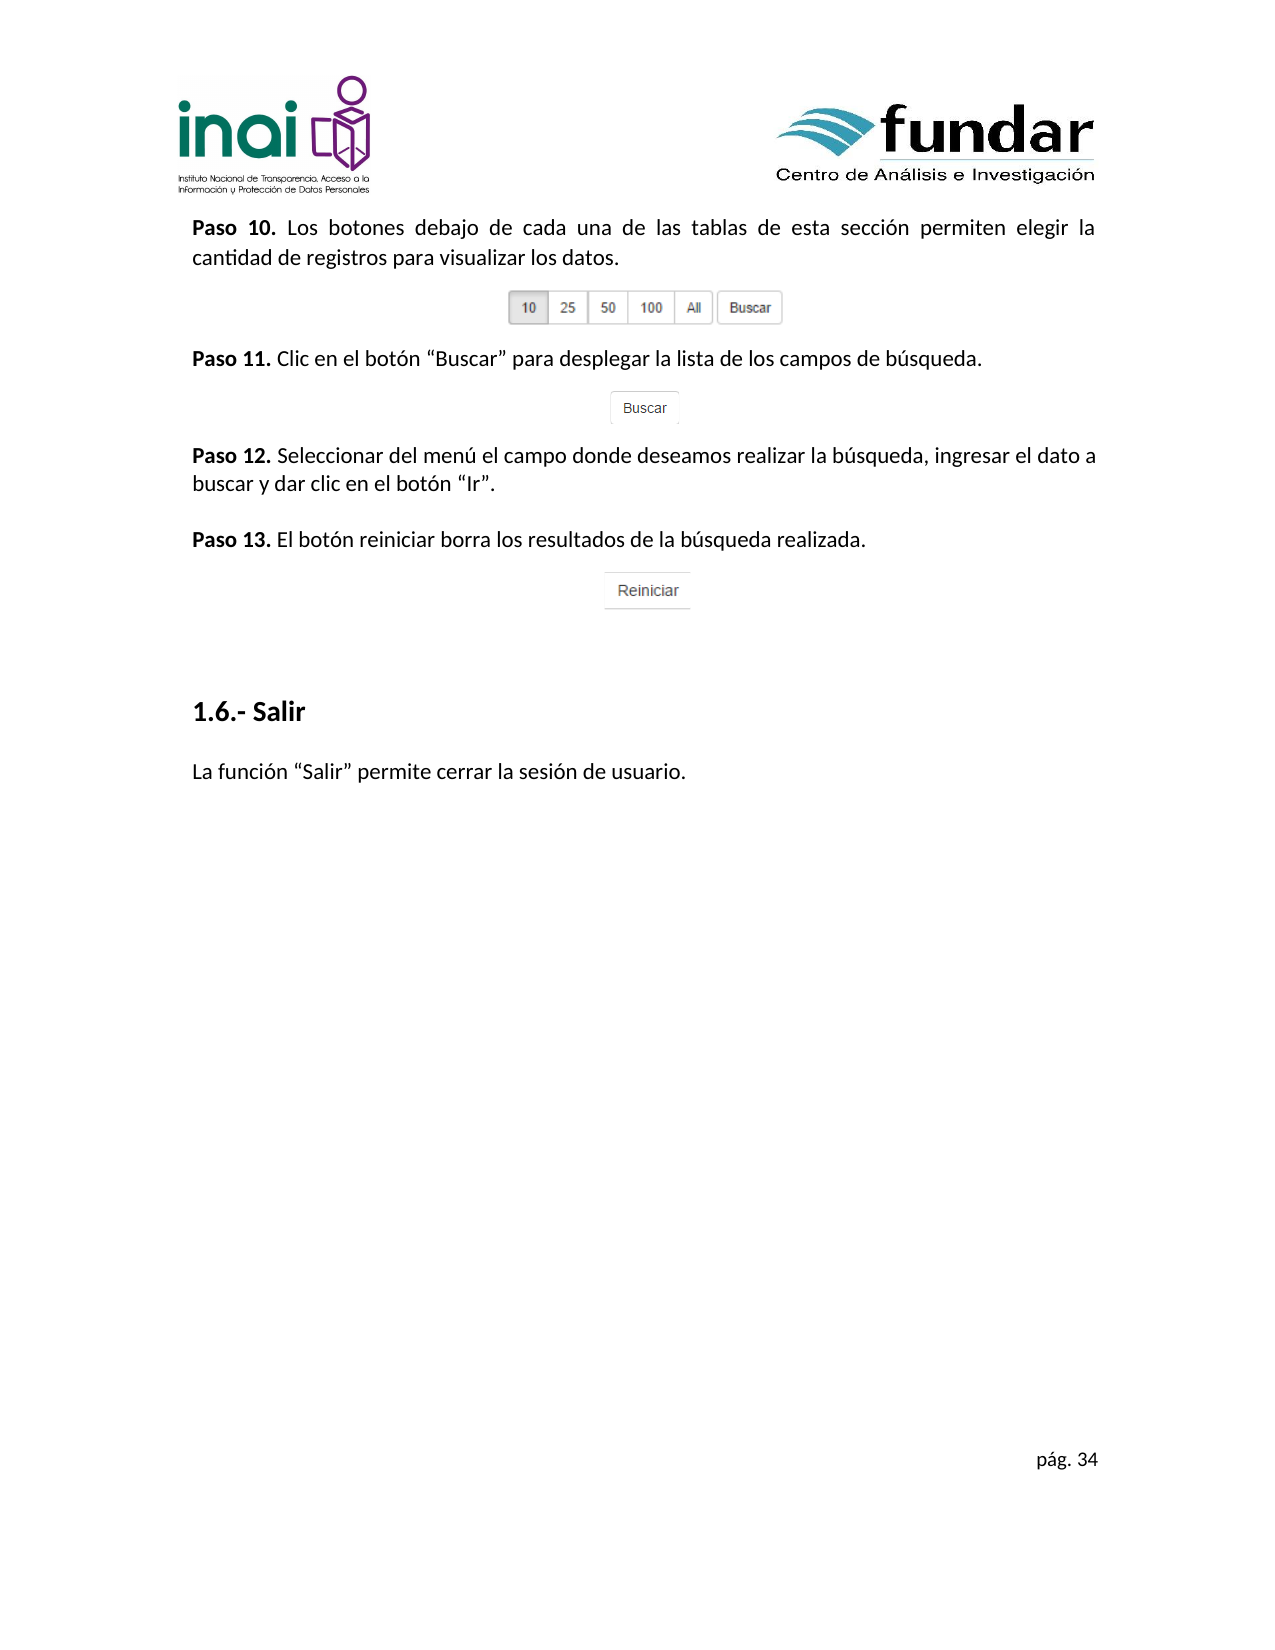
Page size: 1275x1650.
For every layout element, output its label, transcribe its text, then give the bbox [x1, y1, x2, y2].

picture [177, 75, 371, 195]
text Paso 11. Clic en el botón “Buscar” para desplegar la lista de los campos de búsqueda. [192, 344, 1098, 372]
text Paso 10. Los botones debajo de cada una de las tablas de esta sección permiten elegir la cantidad de registros para visualizar los datos. [192, 213, 1098, 271]
text Paso 12. Seleccionar del menú el campo donde deseamos realizar la búsqueda, ingresar el dato a buscar y dar clic en el botón “Ir”. [192, 442, 1098, 498]
text La función “Salir” permite cerrar la sesión de usuario. [192, 757, 1098, 785]
text Paso 13. El botón reiniciar borra los resultados de la búsqueda realizada. [192, 526, 1098, 554]
picture [610, 390, 680, 424]
subtitle 1.6.- Salir [192, 693, 1098, 729]
picture [506, 289, 784, 326]
picture [604, 572, 691, 610]
picture [773, 100, 1099, 186]
